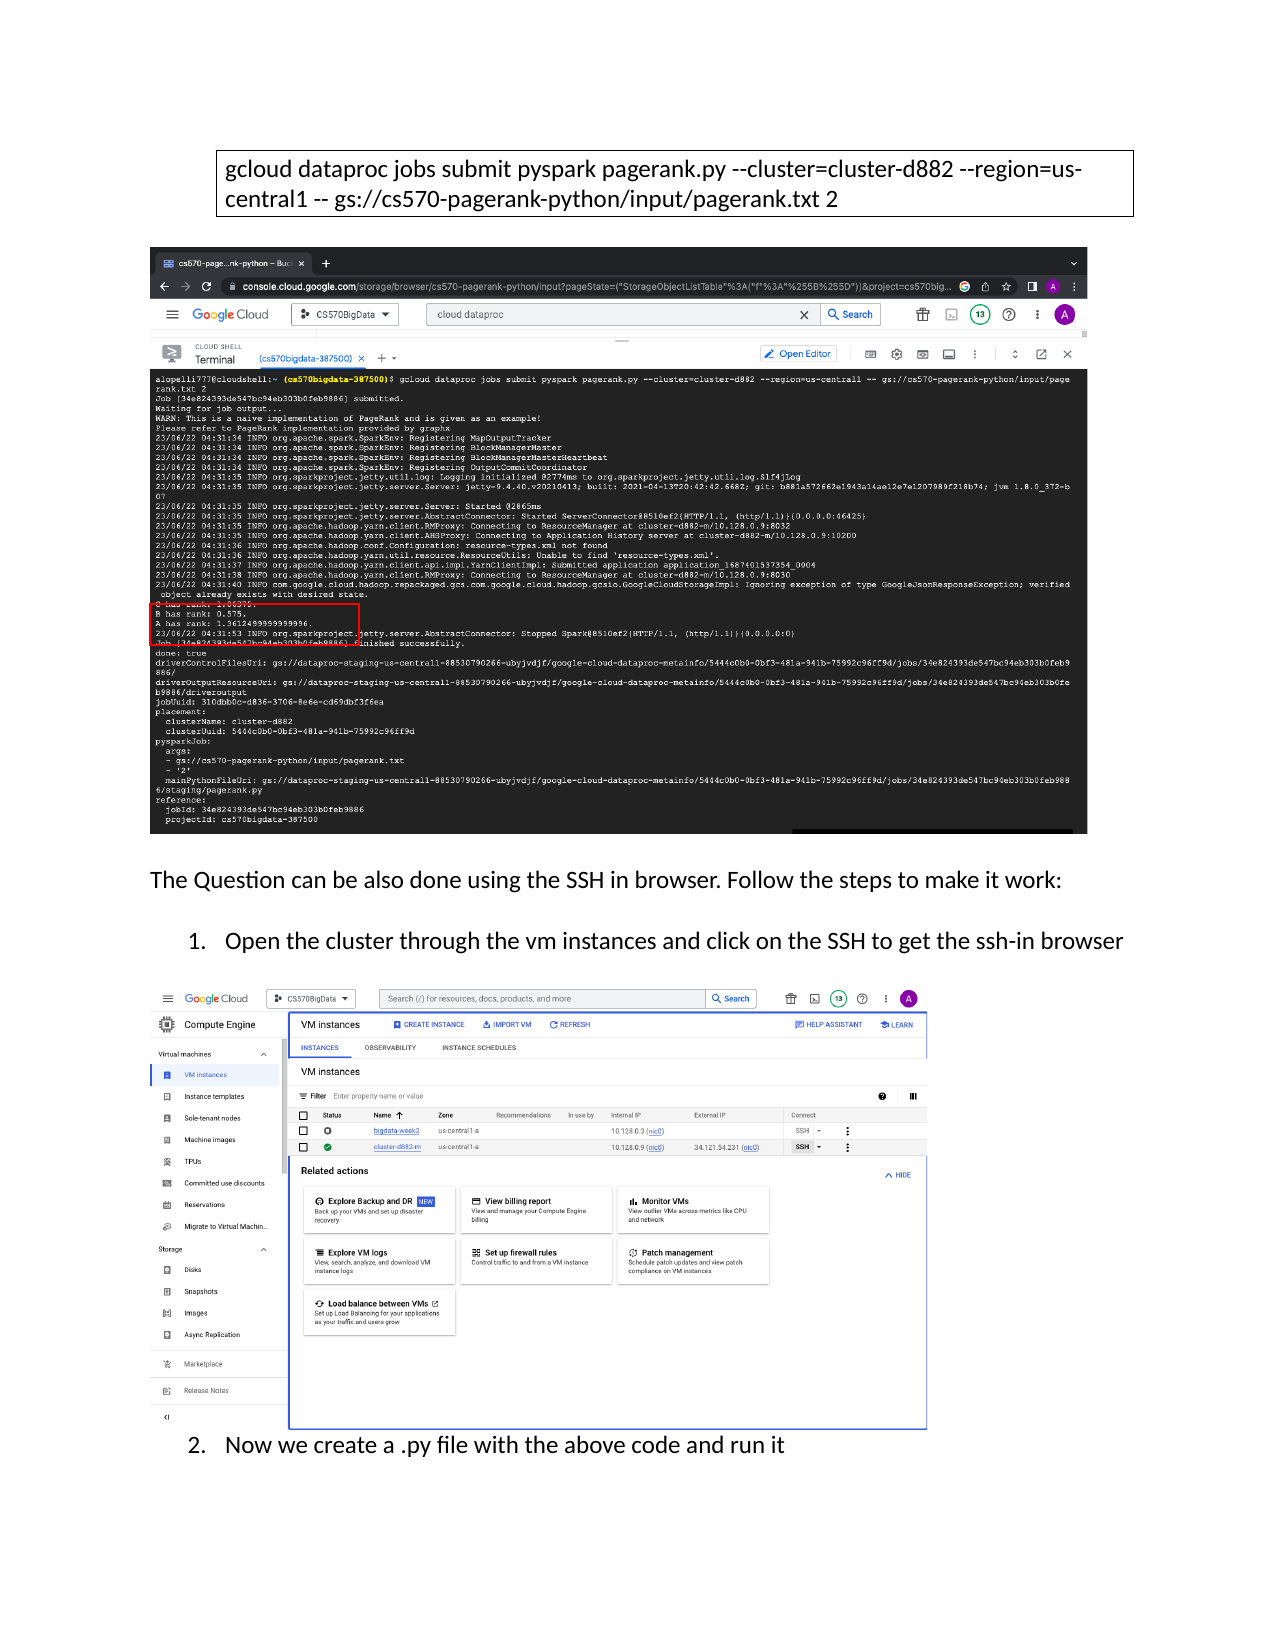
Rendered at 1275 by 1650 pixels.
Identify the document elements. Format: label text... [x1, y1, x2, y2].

picture [150, 247, 1088, 834]
list gcloud dataproc jobs submit pyspark pagerank.py --cluster=cluster-d882 --region=us-central1 -- gs://cs570-pagerank-python/input/pagerank.txt 2 [217, 151, 1133, 216]
text The Question can be also done using the SSH in browser. Follow the steps to make it work: [150, 864, 1125, 895]
picture [151, 605, 358, 644]
list Now we create a .py file with the above code and run it [187, 1429, 1125, 1460]
picture [150, 986, 928, 1430]
list Open the cluster through the vm instances and click on the SSH to get the ssh-in browser [187, 925, 1125, 956]
